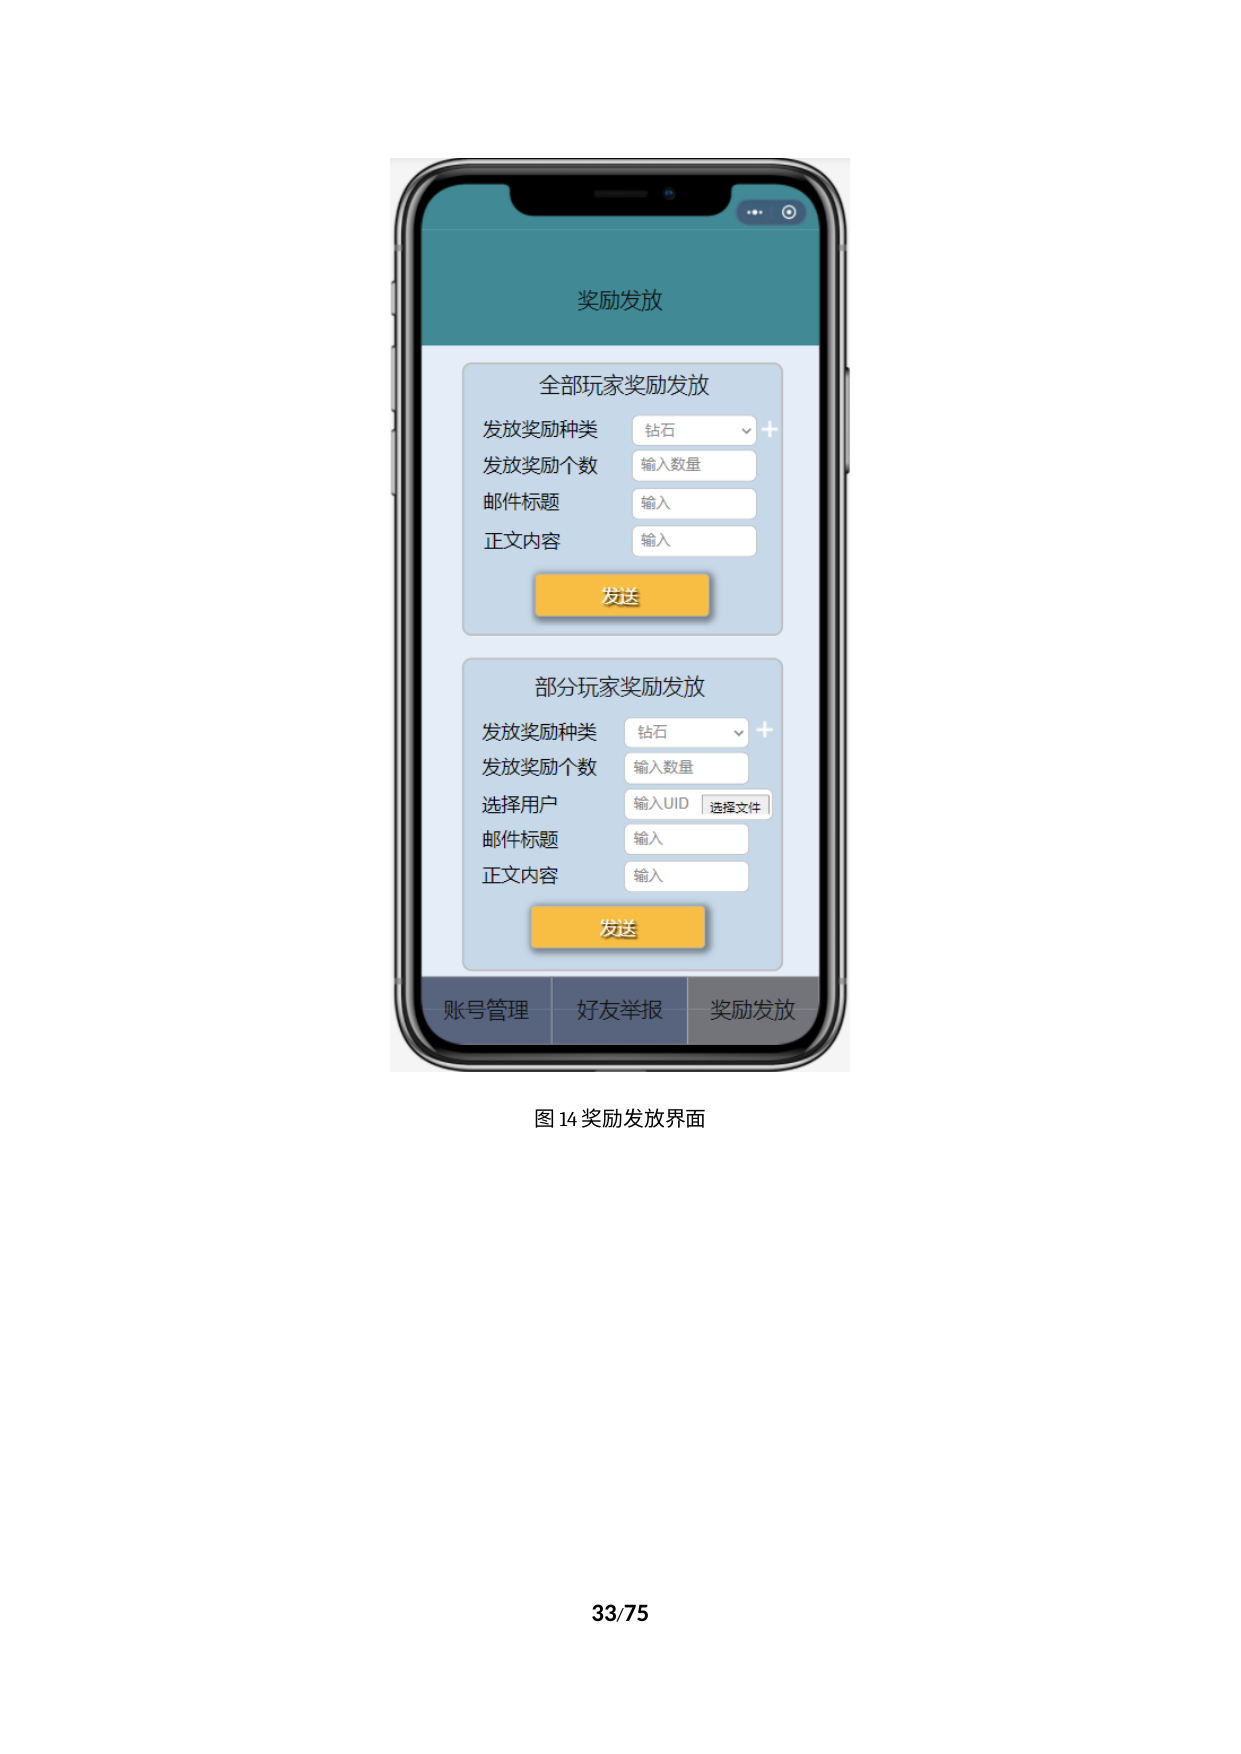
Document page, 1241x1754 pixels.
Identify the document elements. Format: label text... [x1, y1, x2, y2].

picture [390, 158, 851, 1072]
text 图 14奖励发放界面 [187, 1101, 1053, 1133]
